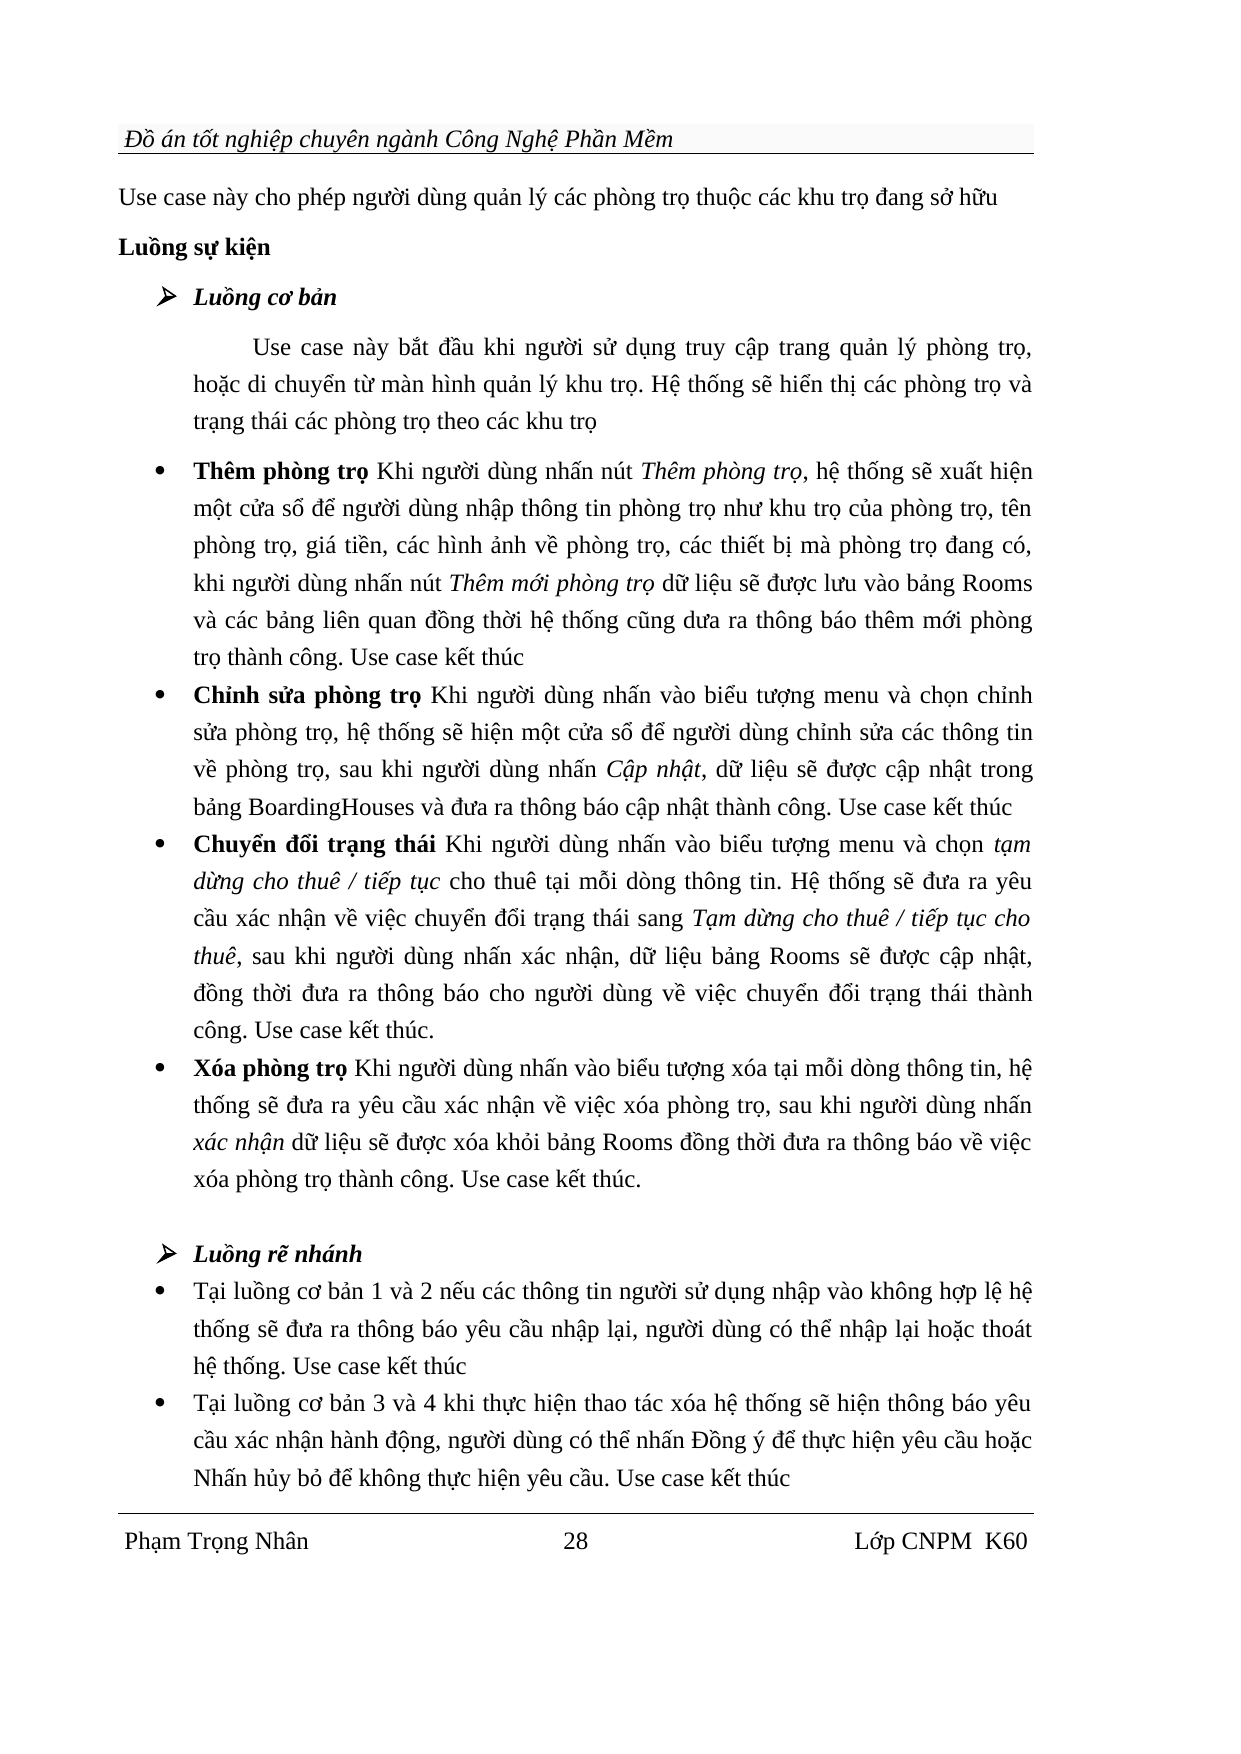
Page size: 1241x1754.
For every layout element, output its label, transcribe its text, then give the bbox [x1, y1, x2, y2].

list Thêm phòng trọ Khi người dùng nhấn nút Thêm phòng trọ, hệ thống sẽ xuất hiện một cửa sổ để người dùng nhập thông tin phòng trọ như khu trọ của phòng trọ, tên phòng trọ, giá tiền, các hình ảnh về phòng trọ, các thiết bị mà phòng trọ đang có, khi người dùng nhấn nút Thêm mới phòng trọ dữ liệu sẽ được lưu vào bảng Rooms và các bảng liên quan đồng thời hệ thống cũng dưa ra thông báo thêm mới phòng trọ thành công. Use case kết thúc [156, 456, 1033, 671]
text Use case này cho phép người dùng quản lý các phòng trọ thuộc các khu trọ đang sở hữu [118, 182, 1033, 211]
list Xóa phòng trọ Khi người dùng nhấn vào biểu tượng xóa tại mỗi dòng thông tin, hệ thống sẽ đưa ra yêu cầu xác nhận về việc xóa phòng trọ, sau khi người dùng nhấn xác nhận dữ liệu sẽ được xóa khỏi bảng Rooms đồng thời đưa ra thông báo về việc xóa phòng trọ thành công. Use case kết thúc. [156, 1053, 1033, 1193]
list Tại luồng cơ bản 1 và 2 nếu các thông tin người sử dụng nhập vào không hợp lệ hệ thống sẽ đưa ra thông báo yêu cầu nhập lại, người dùng có thể nhập lại hoặc thoát hệ thống. Use case kết thúc [156, 1276, 1033, 1380]
list Chỉnh sửa phòng trọ Khi người dùng nhấn vào biểu tượng menu và chọn chỉnh sửa phòng trọ, hệ thống sẽ hiện một cửa sổ để người dùng chỉnh sửa các thông tin về phòng trọ, sau khi người dùng nhấn Cập nhật, dữ liệu sẽ được cập nhật trong bảng BoardingHouses và đưa ra thông báo cập nhật thành công. Use case kết thúc [156, 680, 1033, 820]
text Luồng sự kiện [118, 232, 1033, 261]
list Chuyển đổi trạng thái Khi người dùng nhấn vào biểu tượng menu và chọn tạm dừng cho thuê / tiếp tục cho thuê tại mỗi dòng thông tin. Hệ thống sẽ đưa ra yêu cầu xác nhận về việc chuyển đổi trạng thái sang Tạm dừng cho thuê / tiếp tục cho thuê, sau khi người dùng nhấn xác nhận, dữ liệu bảng Rooms sẽ được cập nhật, đồng thời đưa ra thông báo cho người dùng về việc chuyển đổi trạng thái thành công. Use case kết thúc. [156, 829, 1033, 1044]
list Tại luồng cơ bản 3 và 4 khi thực hiện thao tác xóa hệ thống sẽ hiện thông báo yêu cầu xác nhận hành động, người dùng có thể nhấn Đồng ý để thực hiện yêu cầu hoặc Nhấn hủy bỏ để không thực hiện yêu cầu. Use case kết thúc [156, 1388, 1033, 1492]
list Luồng cơ bản [156, 282, 1033, 311]
text Use case này bắt đầu khi người sử dụng truy cập trang quản lý phòng trọ, hoặc di chuyển từ màn hình quản lý khu trọ. Hệ thống sẽ hiển thị các phòng trọ và trạng thái các phòng trọ theo các khu trọ [193, 332, 1033, 435]
list Luồng rẽ nhánh [156, 1239, 1033, 1268]
